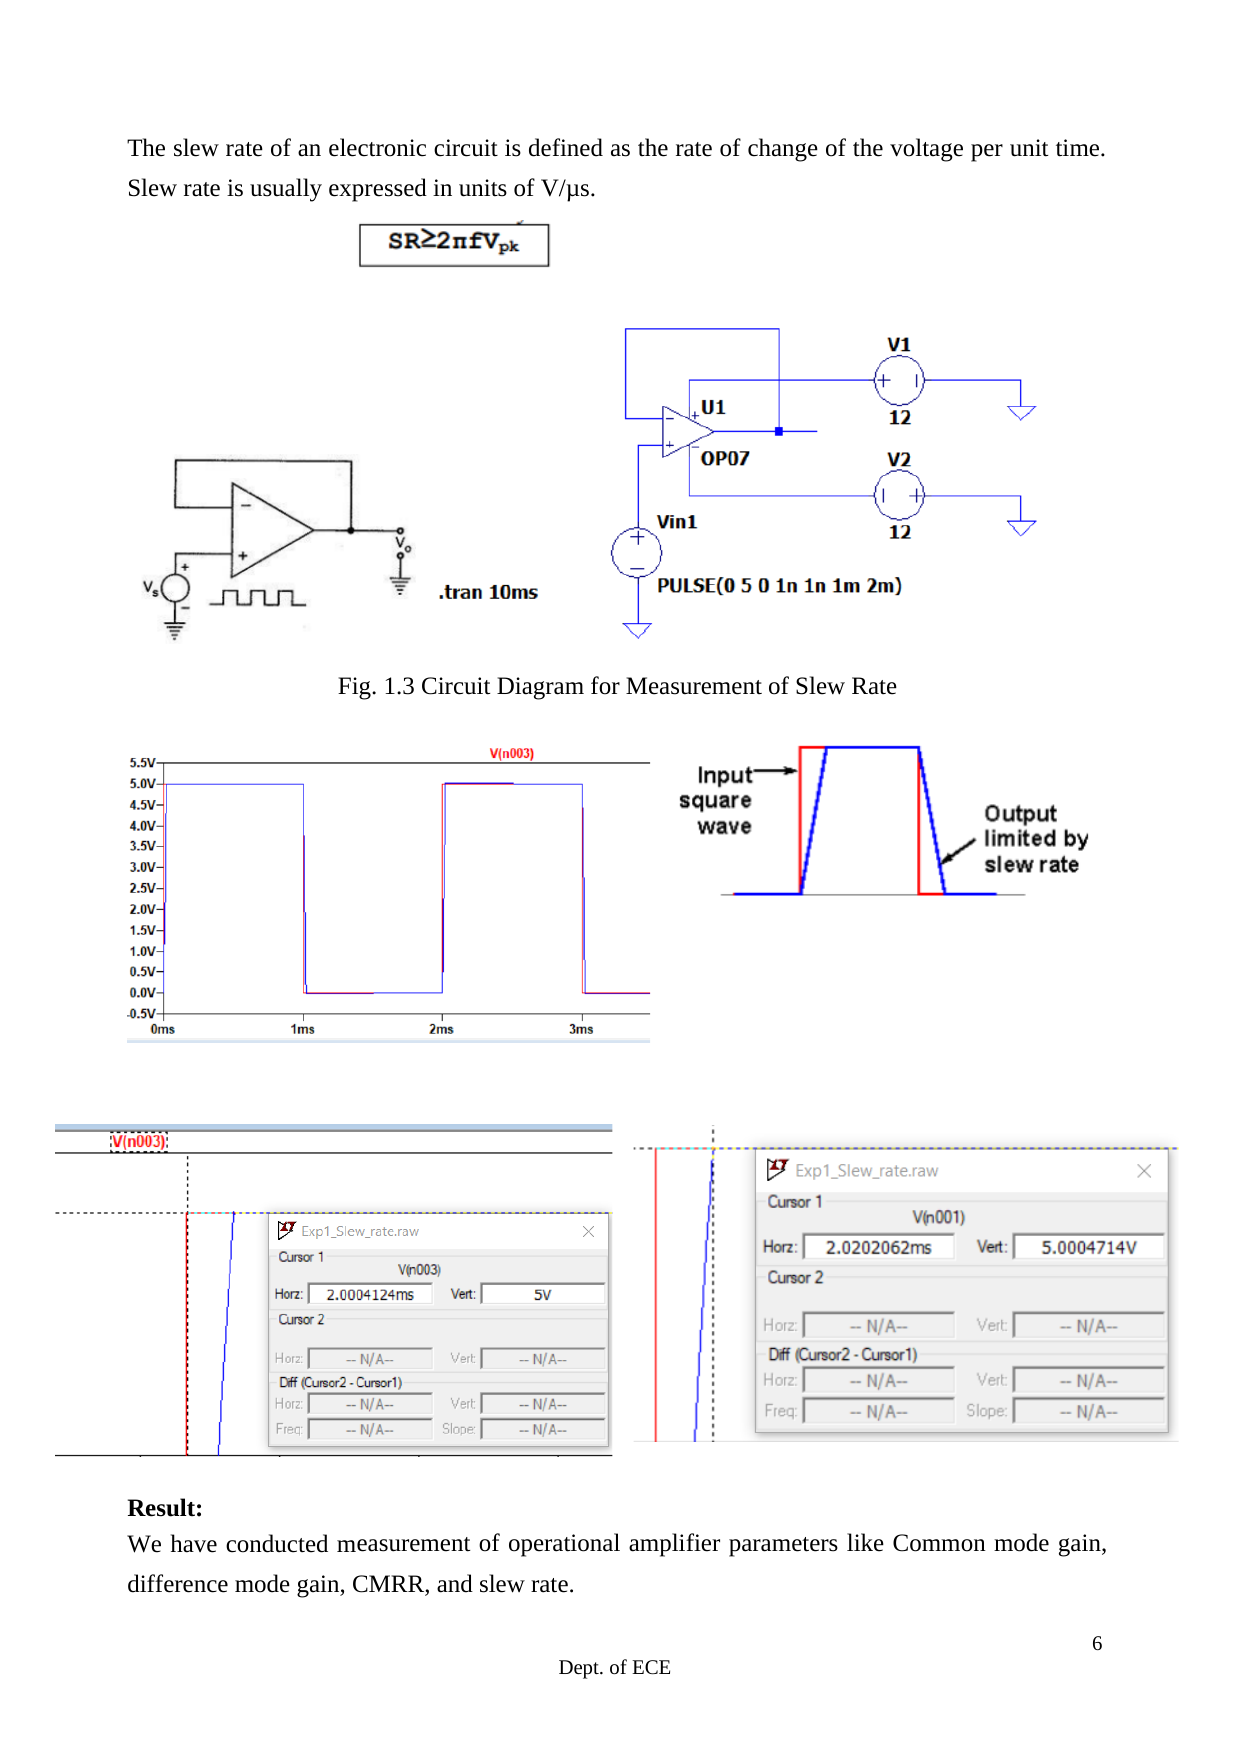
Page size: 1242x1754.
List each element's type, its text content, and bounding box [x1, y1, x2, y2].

text Result: [127, 1490, 1102, 1522]
title The slew rate of an electronic circuit is defined as the rate of change of the voltage per unit time. Slew rate is usually expressed in units of V/µs. [127, 133, 1108, 202]
title Fig. 1.3 Circuit Diagram for Measurement of Slew Rate [127, 671, 1108, 700]
title We have conducted measurement of operational amplifier parameters like Common mode gain, difference mode gain, CMRR, and slew rate. [127, 1528, 1108, 1598]
picture [429, 298, 1050, 644]
picture [127, 745, 650, 1043]
picture [351, 220, 555, 270]
picture [128, 449, 420, 644]
picture [633, 1125, 1179, 1442]
picture [668, 738, 1099, 912]
picture [55, 1124, 613, 1457]
